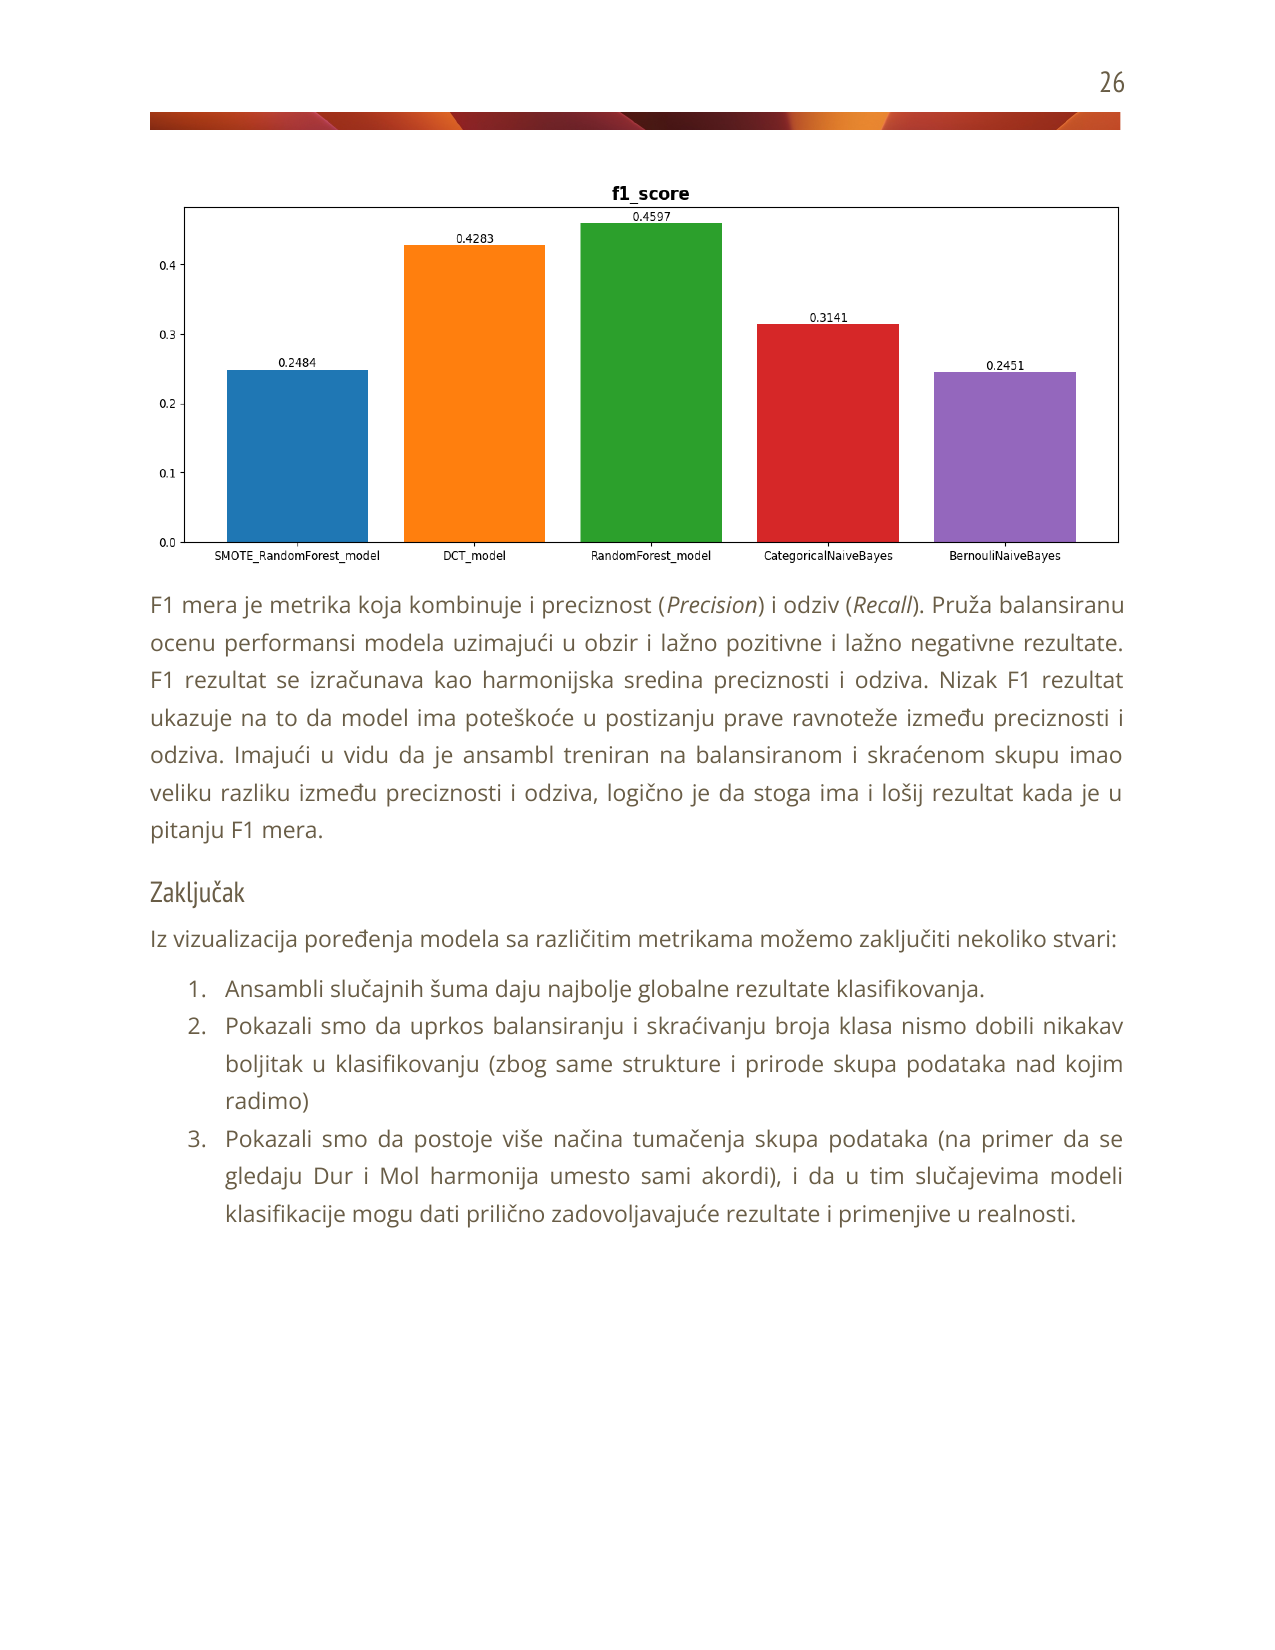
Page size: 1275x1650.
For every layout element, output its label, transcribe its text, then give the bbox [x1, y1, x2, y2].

list Ansambli slučajnih šuma daju najbolje globalne rezultate klasifikovanja. [187, 972, 1125, 1004]
list Pokazali smo da postoje više načina tumačenja skupa podataka (na primer da se gledaju Dur i Mol harmonija umesto sami akordi), i da u tim slučajevima modeli klasifikacije mogu dati prilično zadovoljavajuće rezultate i primenjive u realnosti. [187, 1122, 1125, 1229]
list Pokazali smo da uprkos balansiranju i skraćivanju broja klasa nismo dobili nikakav boljitak u klasifikovanju (zbog same strukture i prirode skupa podataka nad kojim radimo) [187, 1010, 1125, 1116]
subtitle Zaključak [150, 872, 1125, 910]
picture [150, 112, 1121, 130]
picture [150, 177, 1125, 571]
text Iz vizualizacija poređenja modela sa različitim metrikama možemo zaključiti nekoliko stvari: [150, 922, 1125, 954]
text F1 mera je metrika koja kombinuje i preciznost (Precision) i odziv (Recall). Pruža balansiranu ocenu performansi modela uzimajući u obzir i lažno pozitivne i lažno negativne rezultate. F1 rezultat se izračunava kao harmonijska sredina preciznosti i odziva. Nizak F1 rezultat ukazuje na to da model ima poteškoće u postizanju prave ravnoteže između preciznosti i odziva. Imajući u vidu da je ansambl treniran na balansiranom i skraćenom skupu imao veliku razliku između preciznosti i odziva, logično je da stoga ima i lošij rezultat kada je u pitanju F1 mera. [150, 589, 1125, 845]
